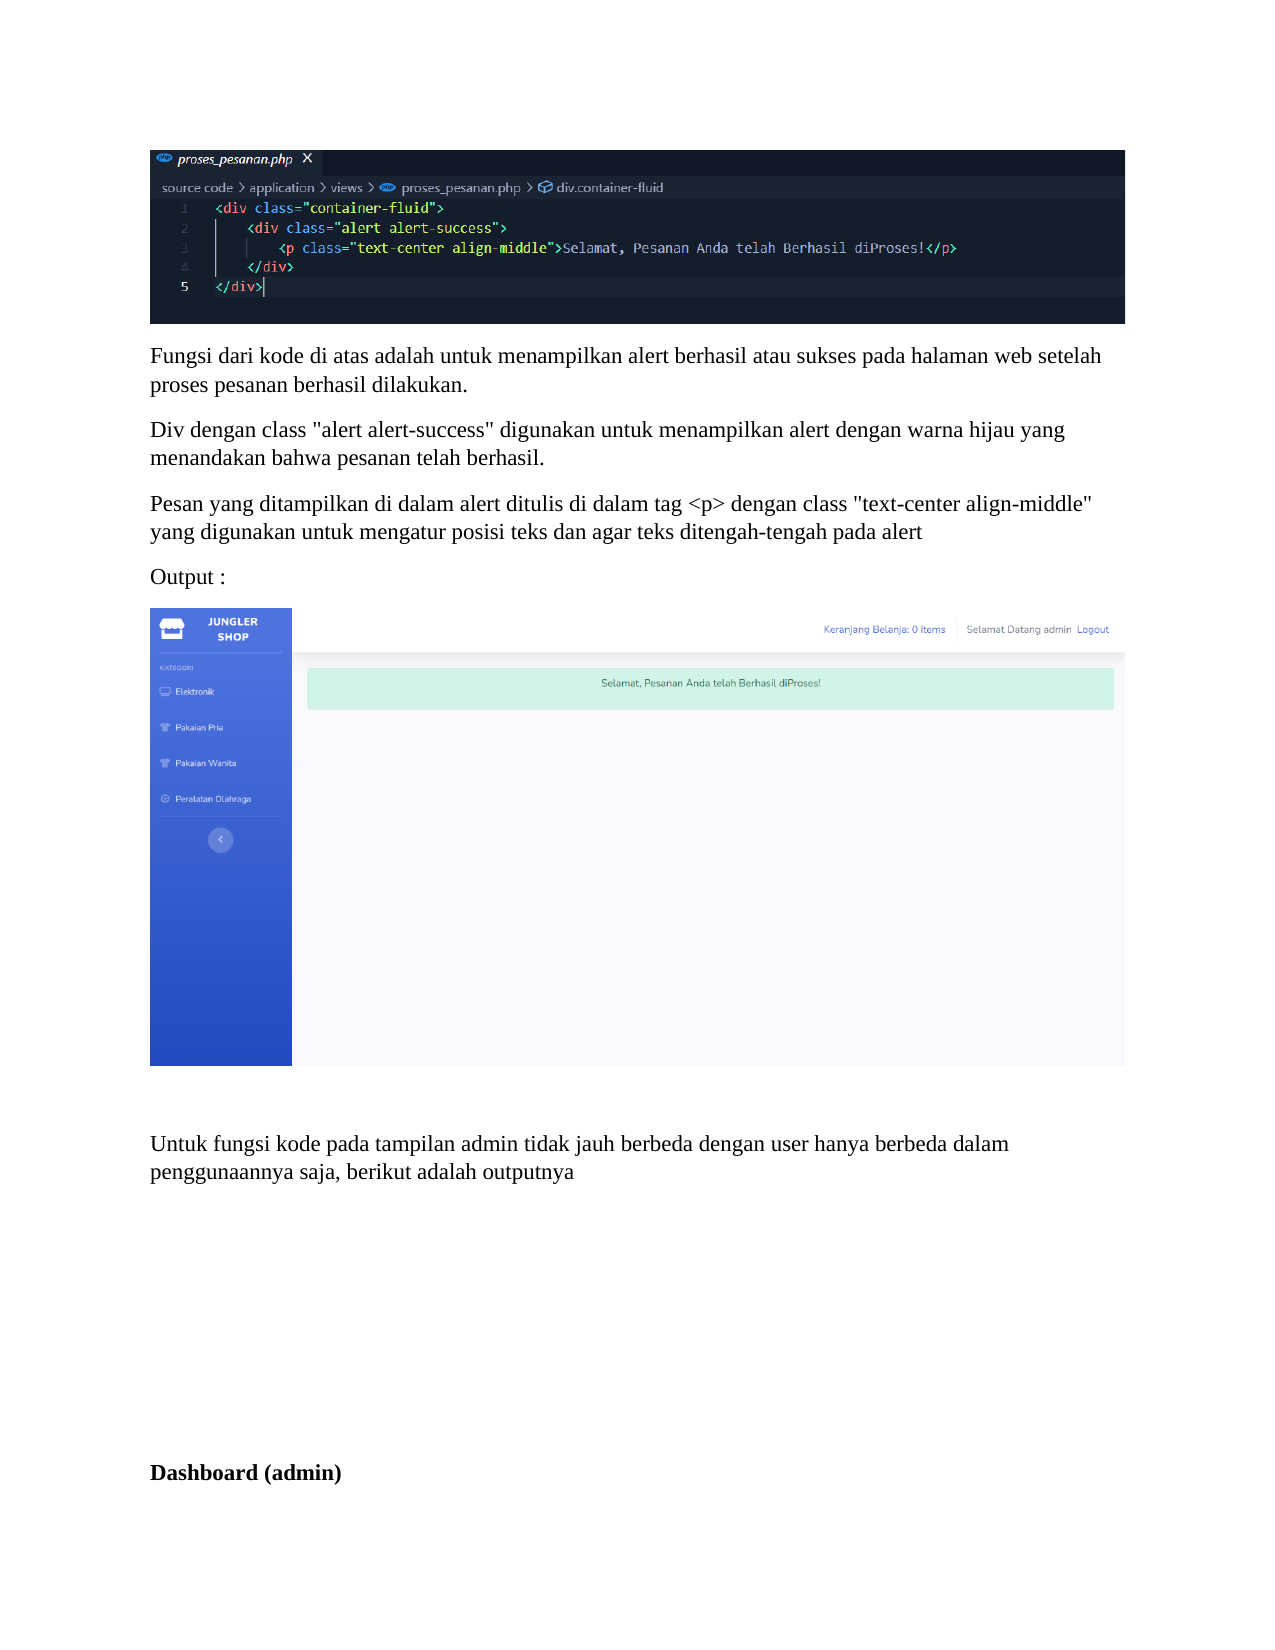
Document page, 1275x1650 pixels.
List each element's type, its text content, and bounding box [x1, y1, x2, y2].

text Untuk fungsi kode pada tampilan admin tidak jauh berbeda dengan user hanya berbeda dalam penggunaannya saja, berikut adalah outputnya [150, 1129, 1125, 1214]
text Div dengan class "alert alert-success" digunakan untuk menampilkan alert dengan warna hijau yang menandakan bahwa pesanan telah berhasil. [150, 416, 1125, 471]
text Pesan yang ditampilkan di dalam alert ditulis di dalam tag <p> dengan class "text-center align-middle" yang digunakan untuk mengatur posisi teks dan agar teks ditengah-tengah pada alert [150, 489, 1125, 544]
text Output : [150, 563, 1125, 589]
picture [150, 608, 1125, 1066]
text Fungsi dari kode di atas adalah untuk menampilkan alert berhasil atau sukses pada halaman web setelah proses pesanan berhasil dilakukan. [150, 342, 1125, 397]
text Dashboard (admin) [150, 1459, 1125, 1485]
picture [150, 150, 1125, 324]
